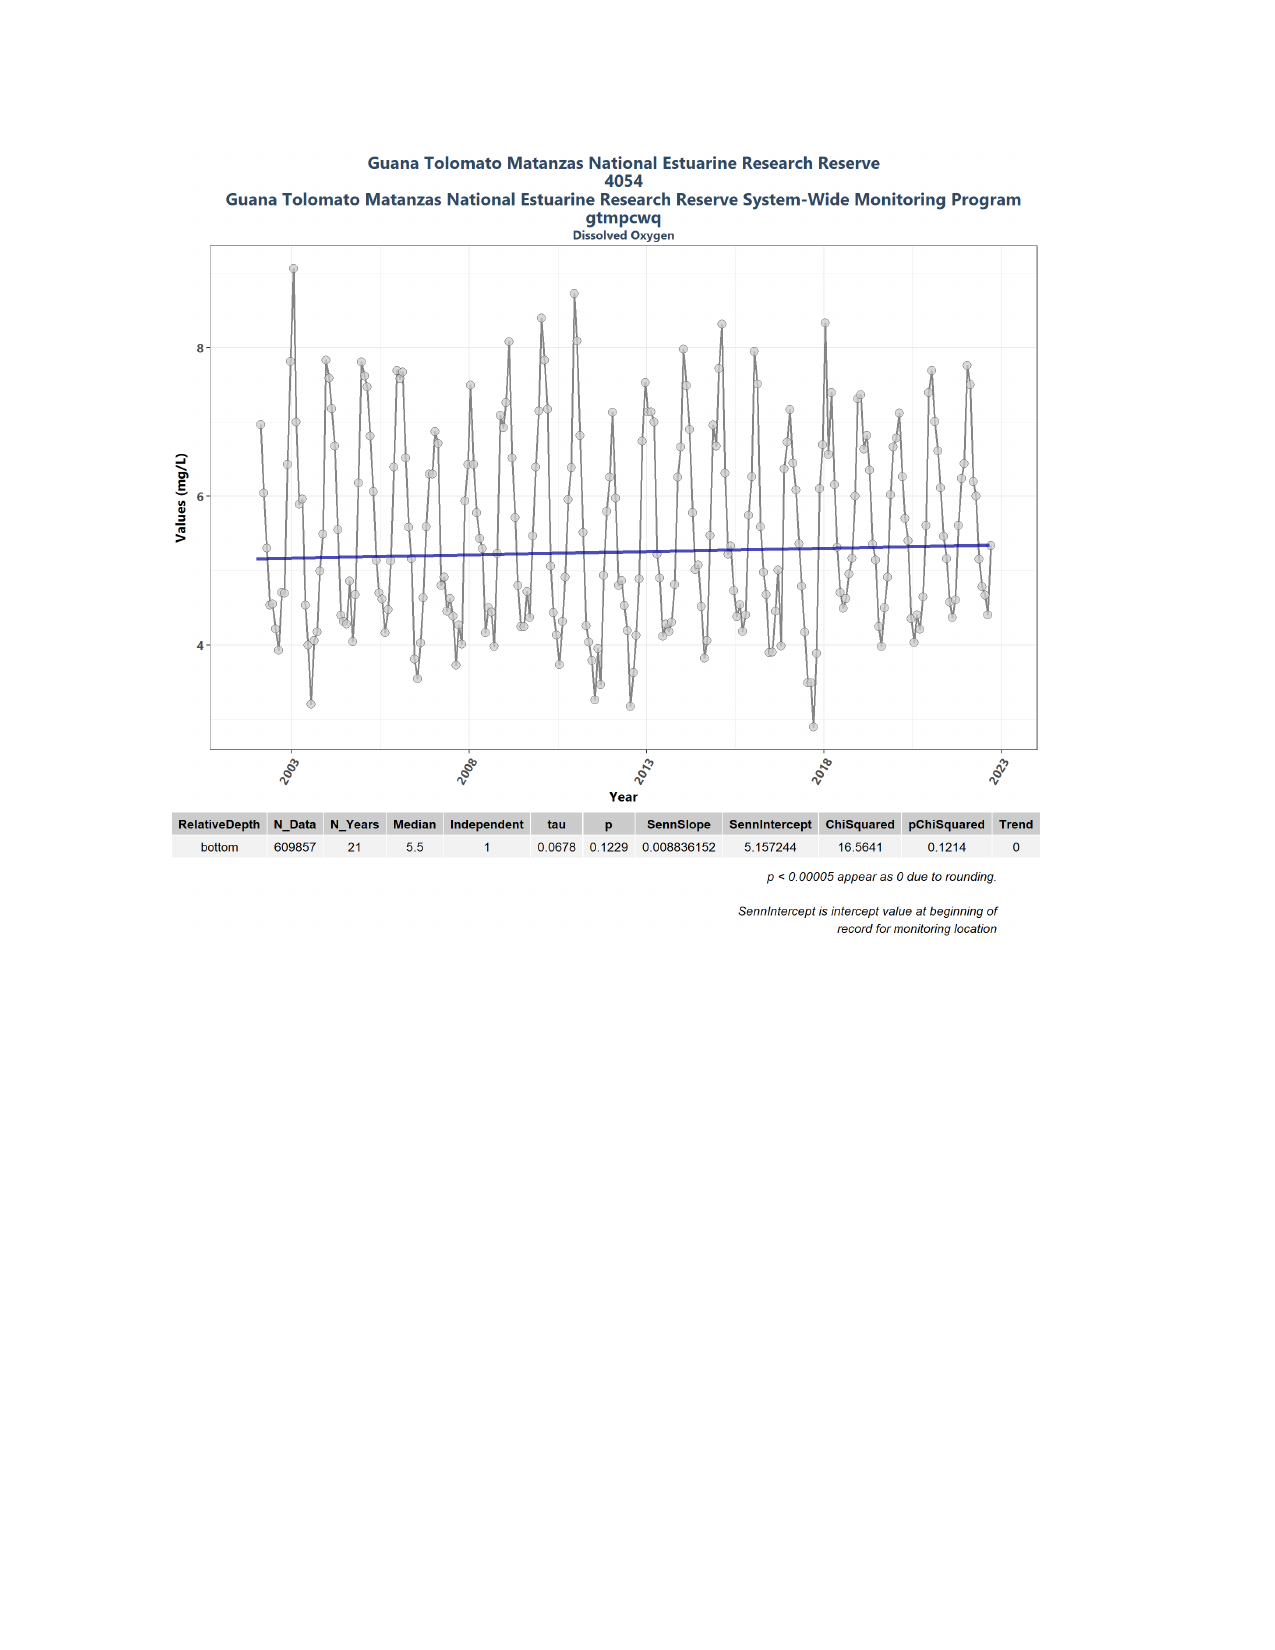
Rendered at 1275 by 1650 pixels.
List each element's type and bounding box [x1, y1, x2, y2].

picture [168, 150, 1044, 938]
